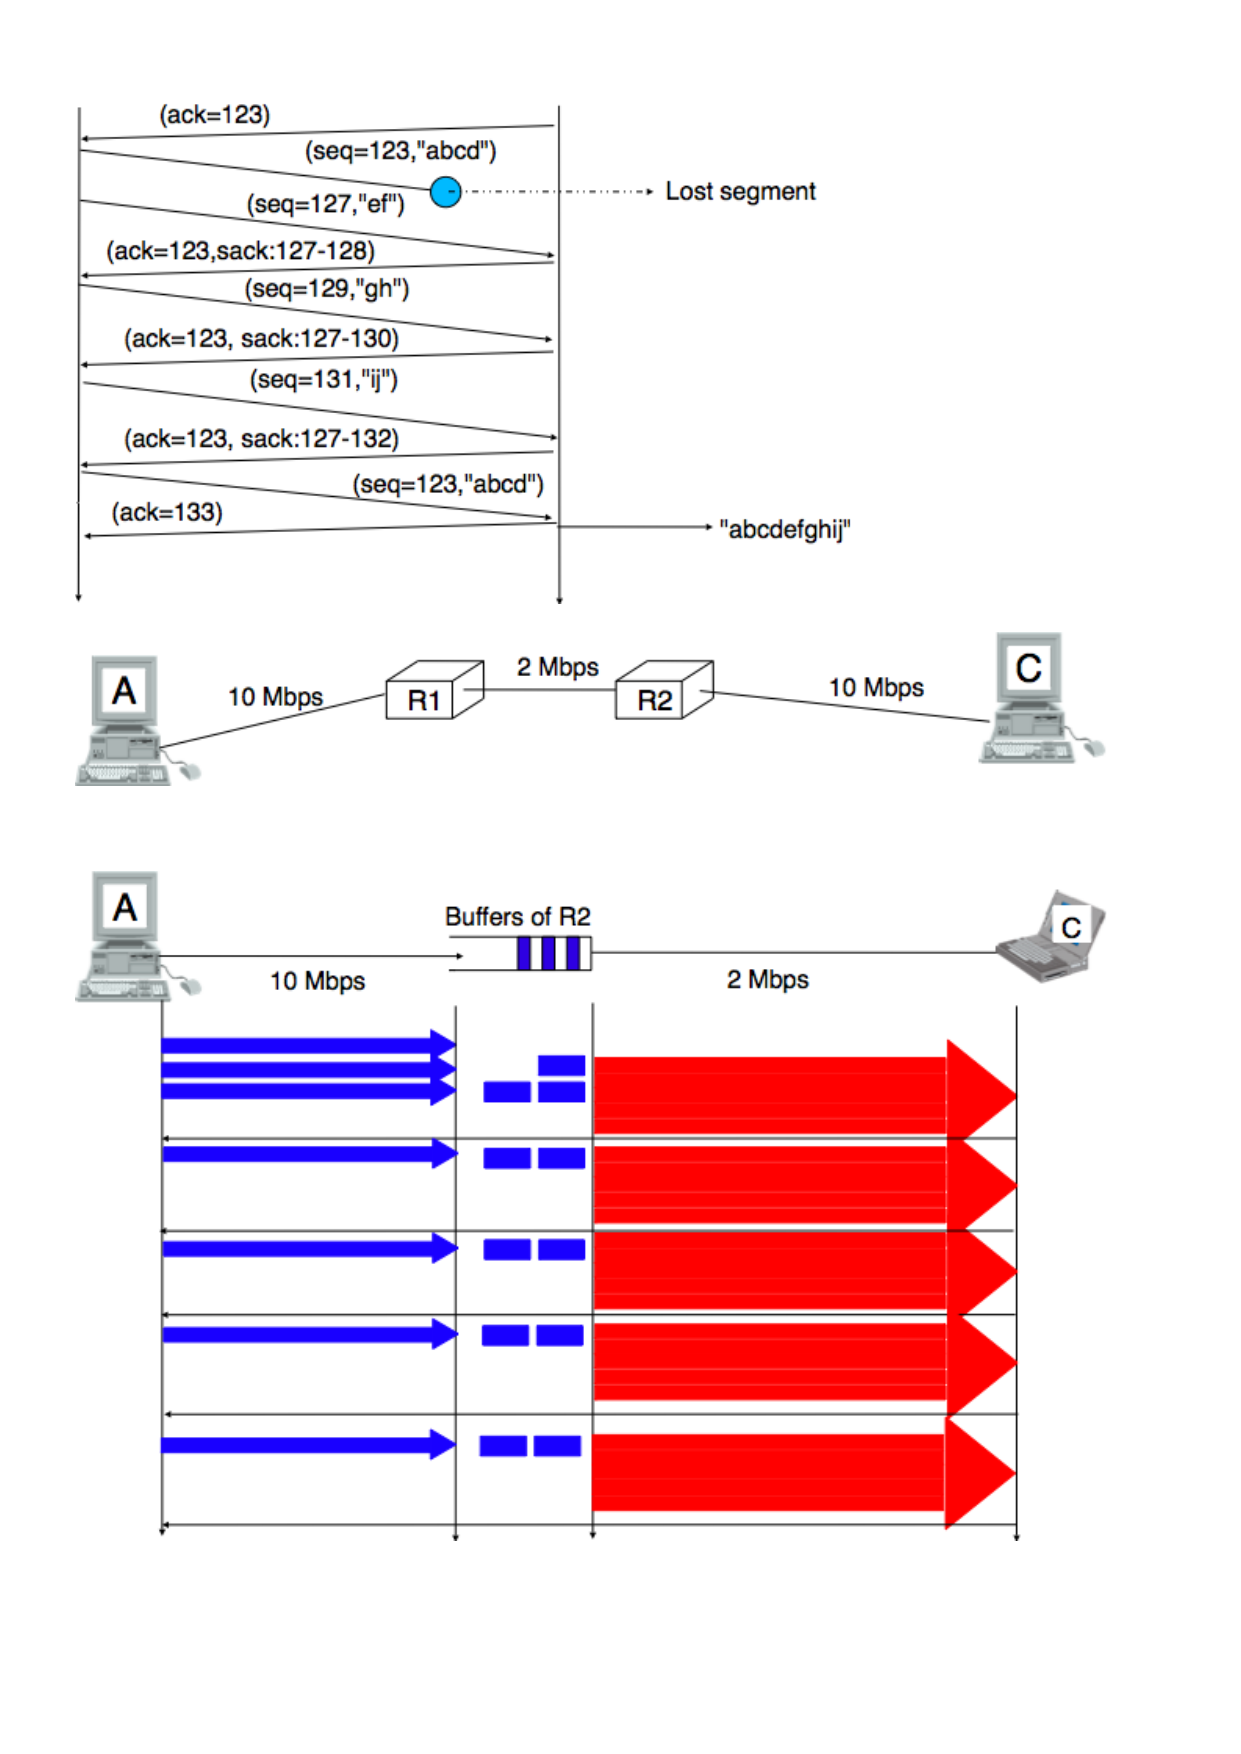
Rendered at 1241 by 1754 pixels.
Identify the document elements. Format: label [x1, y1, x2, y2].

picture [75, 632, 1107, 786]
picture [75, 871, 1107, 1541]
picture [75, 103, 851, 604]
